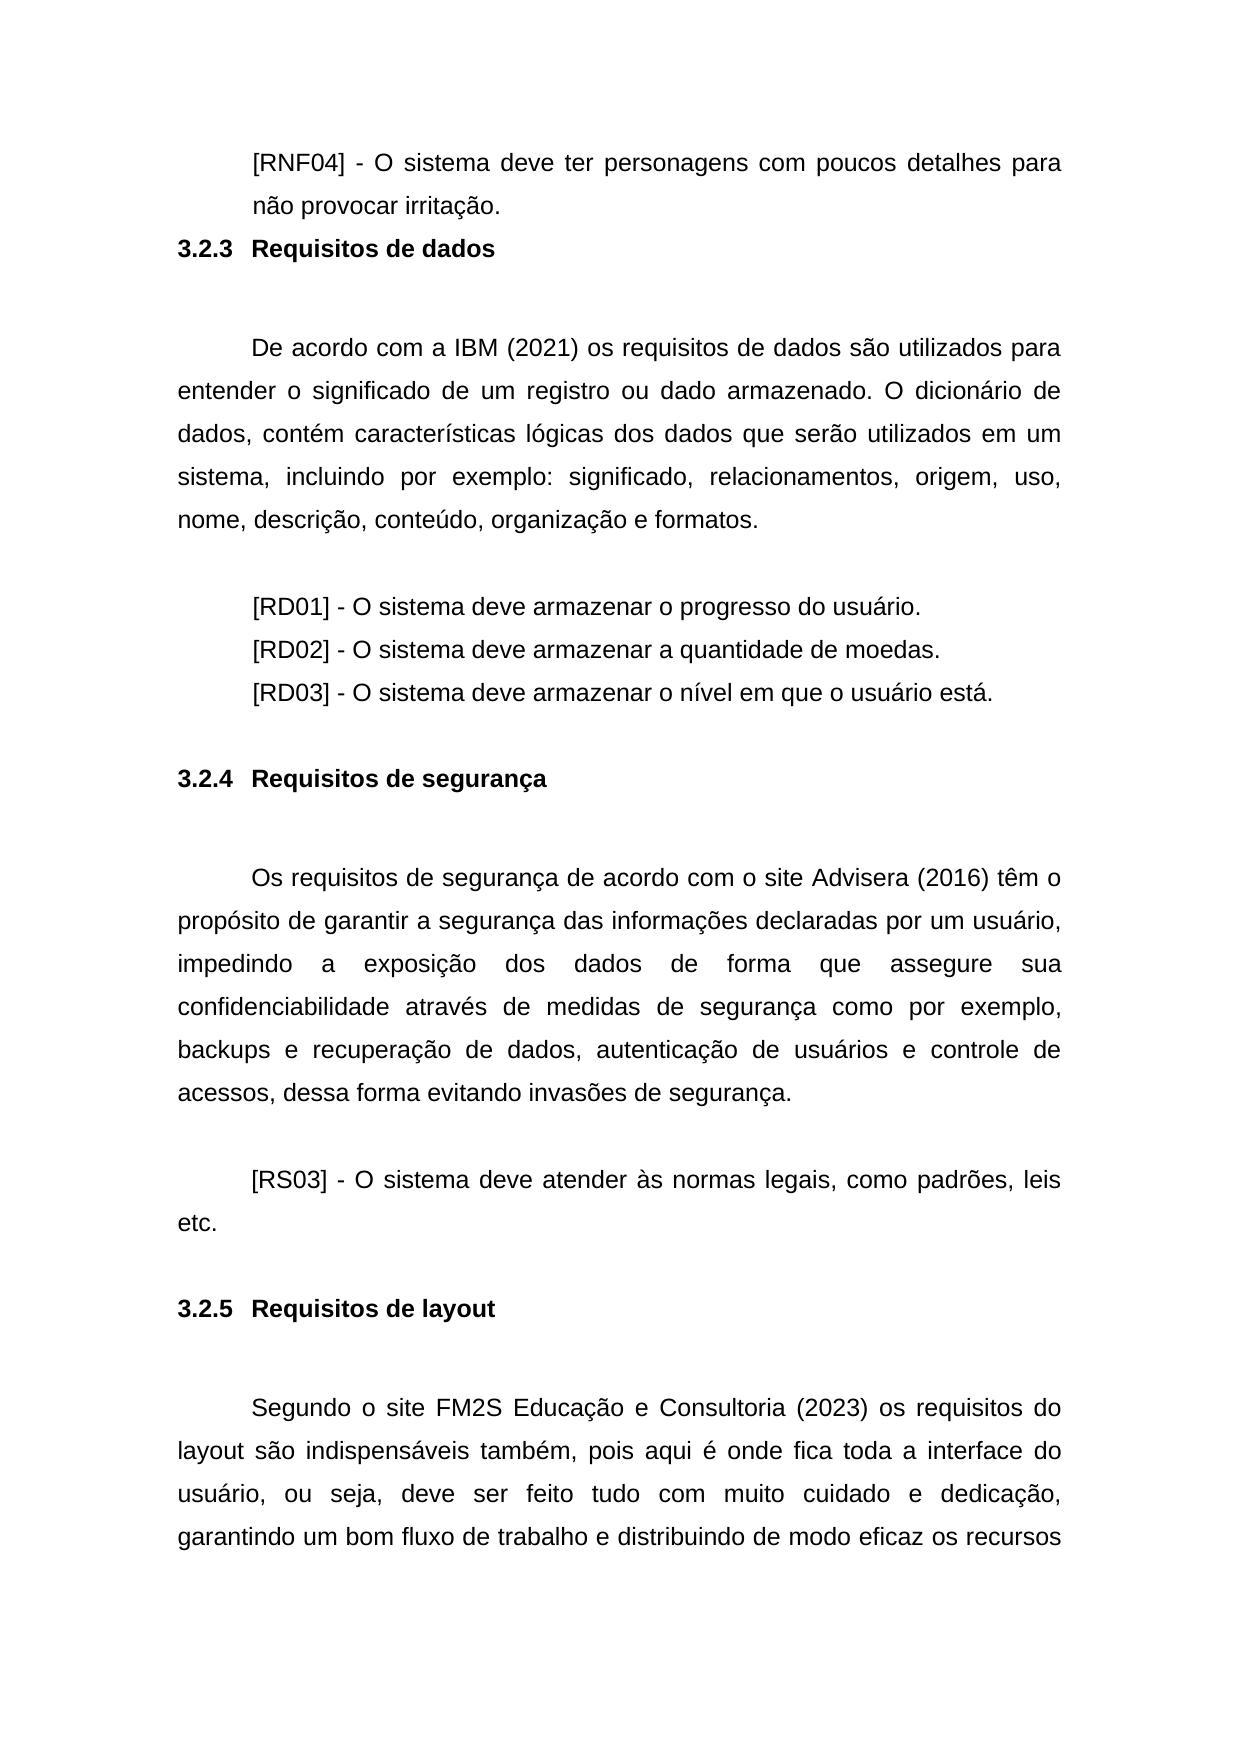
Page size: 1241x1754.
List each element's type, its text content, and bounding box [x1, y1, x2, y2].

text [177, 1393, 1063, 1551]
list [RD03] - O sistema deve armazenar o nível em que o usuário está. [252, 678, 1063, 706]
list Requisitos de dados [177, 234, 1063, 263]
text Os requisitos de segurança de acordo com o site Advisera (2016) têm o propósito de garantir a segurança das informações declaradas por um usuário, impedindo a exposição dos dados de forma que assegure sua confidenciabilidade através de medidas de segurança como por exemplo, backups e recuperação de dados, autenticação de usuários e controle de acessos, dessa forma evitando invasões de segurança. [177, 863, 1063, 1107]
text [RS03] - O sistema deve atender às normas legais, como padrões, leis etc. [177, 1164, 1063, 1236]
list [RD02] - O sistema deve armazenar a quantidade de moedas. [252, 634, 1063, 663]
list [RD01] - O sistema deve armazenar o progresso do usuário. [252, 591, 1063, 620]
text [RNF04] - O sistema deve ter personagens com poucos detalhes para não provocar irritação. [252, 148, 1063, 219]
list Requisitos de layout [177, 1294, 1063, 1323]
list Requisitos de segurança [177, 764, 1063, 793]
text De acordo com a IBM (2021) os requisitos de dados são utilizados para entender o significado de um registro ou dado armazenado. O dicionário de dados, contém características lógicas dos dados que serão utilizados em um sistema, incluindo por exemplo: significado, relacionamentos, origem, uso, nome, descrição, conteúdo, organização e formatos. [177, 333, 1063, 534]
